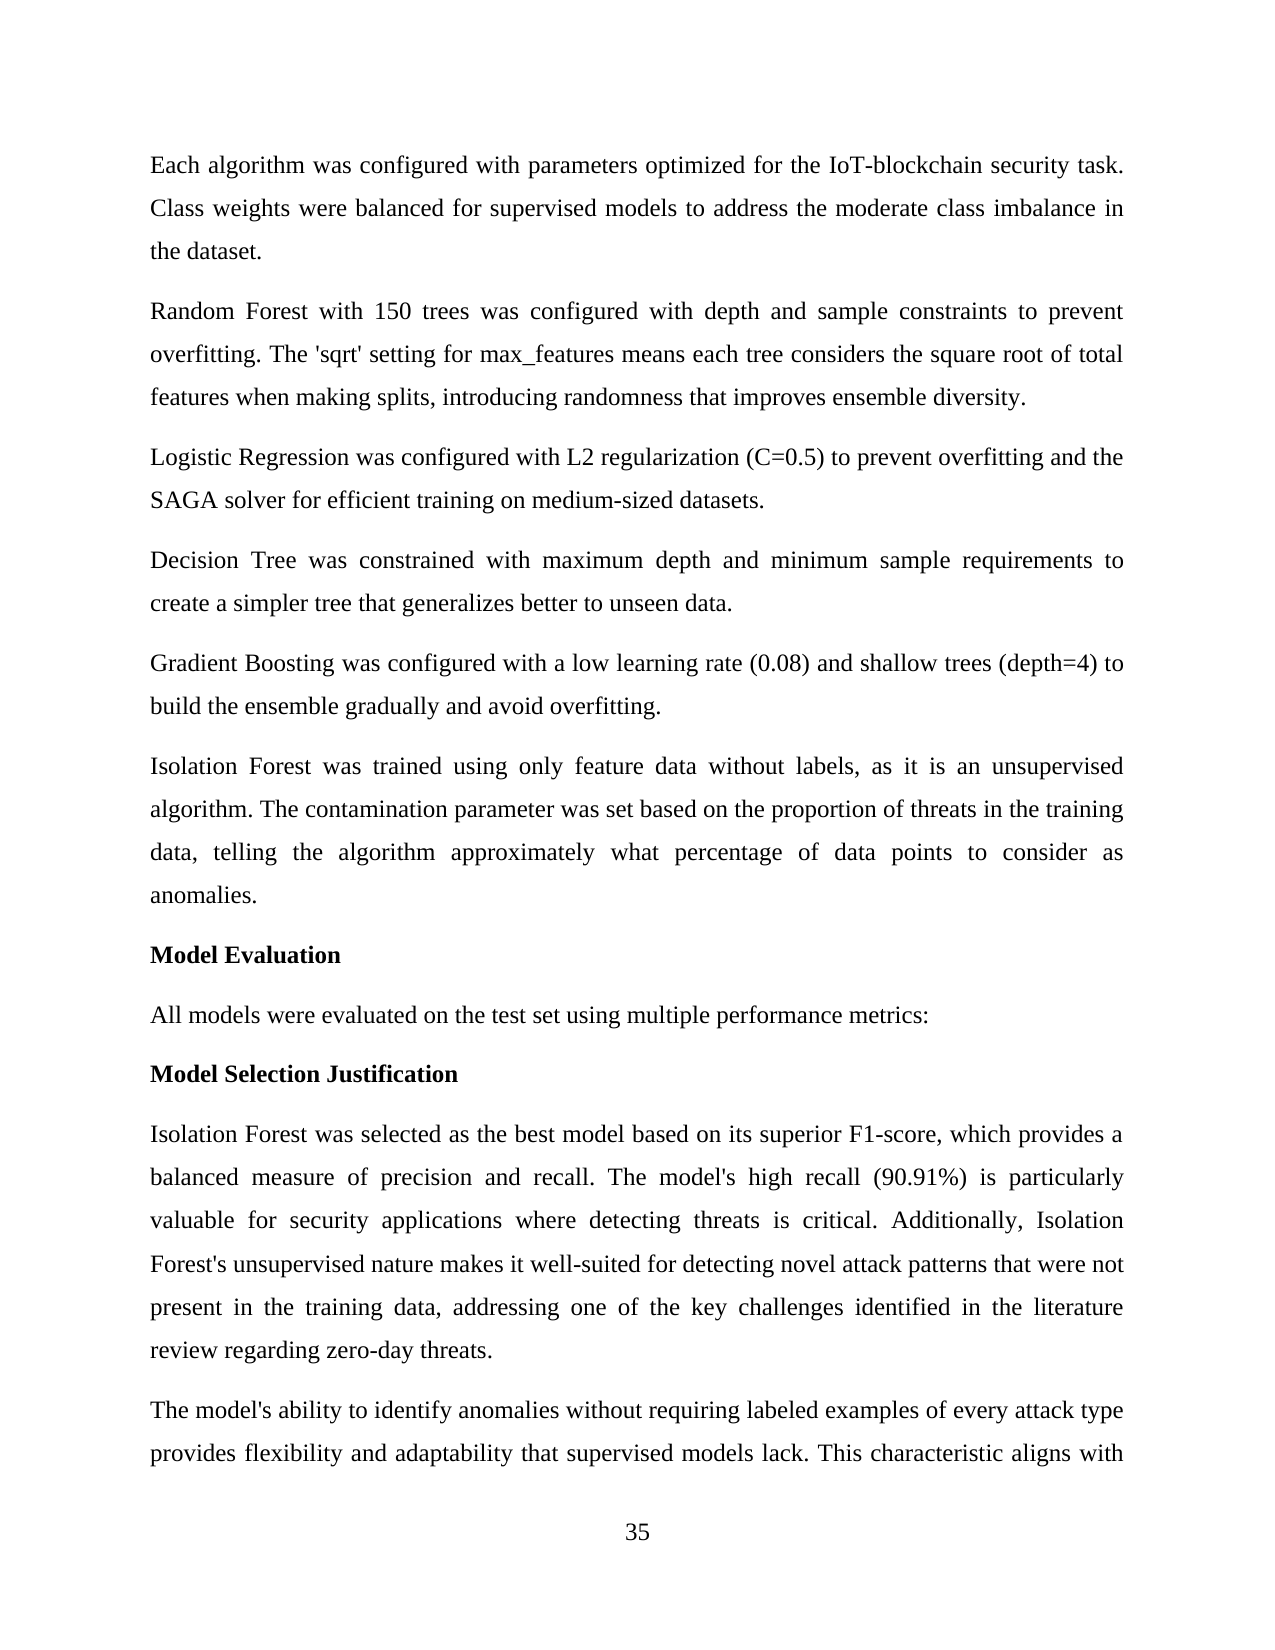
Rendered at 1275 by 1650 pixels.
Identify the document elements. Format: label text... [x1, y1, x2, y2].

text Each algorithm was configured with parameters optimized for the IoT-blockchain security task. Class weights were balanced for supervised models to address the moderate class imbalance in the dataset. [150, 150, 1125, 265]
text Isolation Forest was selected as the best model based on its superior F1-score, which provides a balanced measure of precision and recall. The model's high recall (90.91%) is particularly valuable for security applications where detecting threats is critical. Additionally, Isolation Forest's unsupervised nature makes it well-suited for detecting novel attack patterns that were not present in the training data, addressing one of the key challenges identified in the literature review regarding zero-day threats. [150, 1119, 1125, 1364]
text Logistic Regression was configured with L2 regularization (C=0.5) to prevent overfitting and the SAGA solver for efficient training on medium-sized datasets. [150, 442, 1125, 514]
text Isolation Forest was trained using only feature data without labels, as it is an unsupervised algorithm. The contamination parameter was set based on the proportion of threats in the training data, telling the algorithm approximately what percentage of data points to consider as anomalies. [150, 751, 1125, 909]
text Decision Tree was constrained with maximum depth and minimum sample requirements to create a simpler tree that generalizes better to unseen data. [150, 545, 1125, 617]
text Model Selection Justification [150, 1059, 1125, 1088]
text Model Evaluation [150, 940, 1125, 969]
text Gradient Boosting was configured with a low learning rate (0.08) and shallow trees (depth=4) to build the ensemble gradually and avoid overfitting. [150, 648, 1125, 720]
text All models were evaluated on the test set using multiple performance metrics: [150, 1000, 1125, 1028]
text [150, 1395, 1125, 1467]
text Random Forest with 150 trees was configured with depth and sample constraints to prevent overfitting. The 'sqrt' setting for max_features means each tree considers the square root of total features when making splits, introducing randomness that improves ensemble diversity. [150, 296, 1125, 411]
